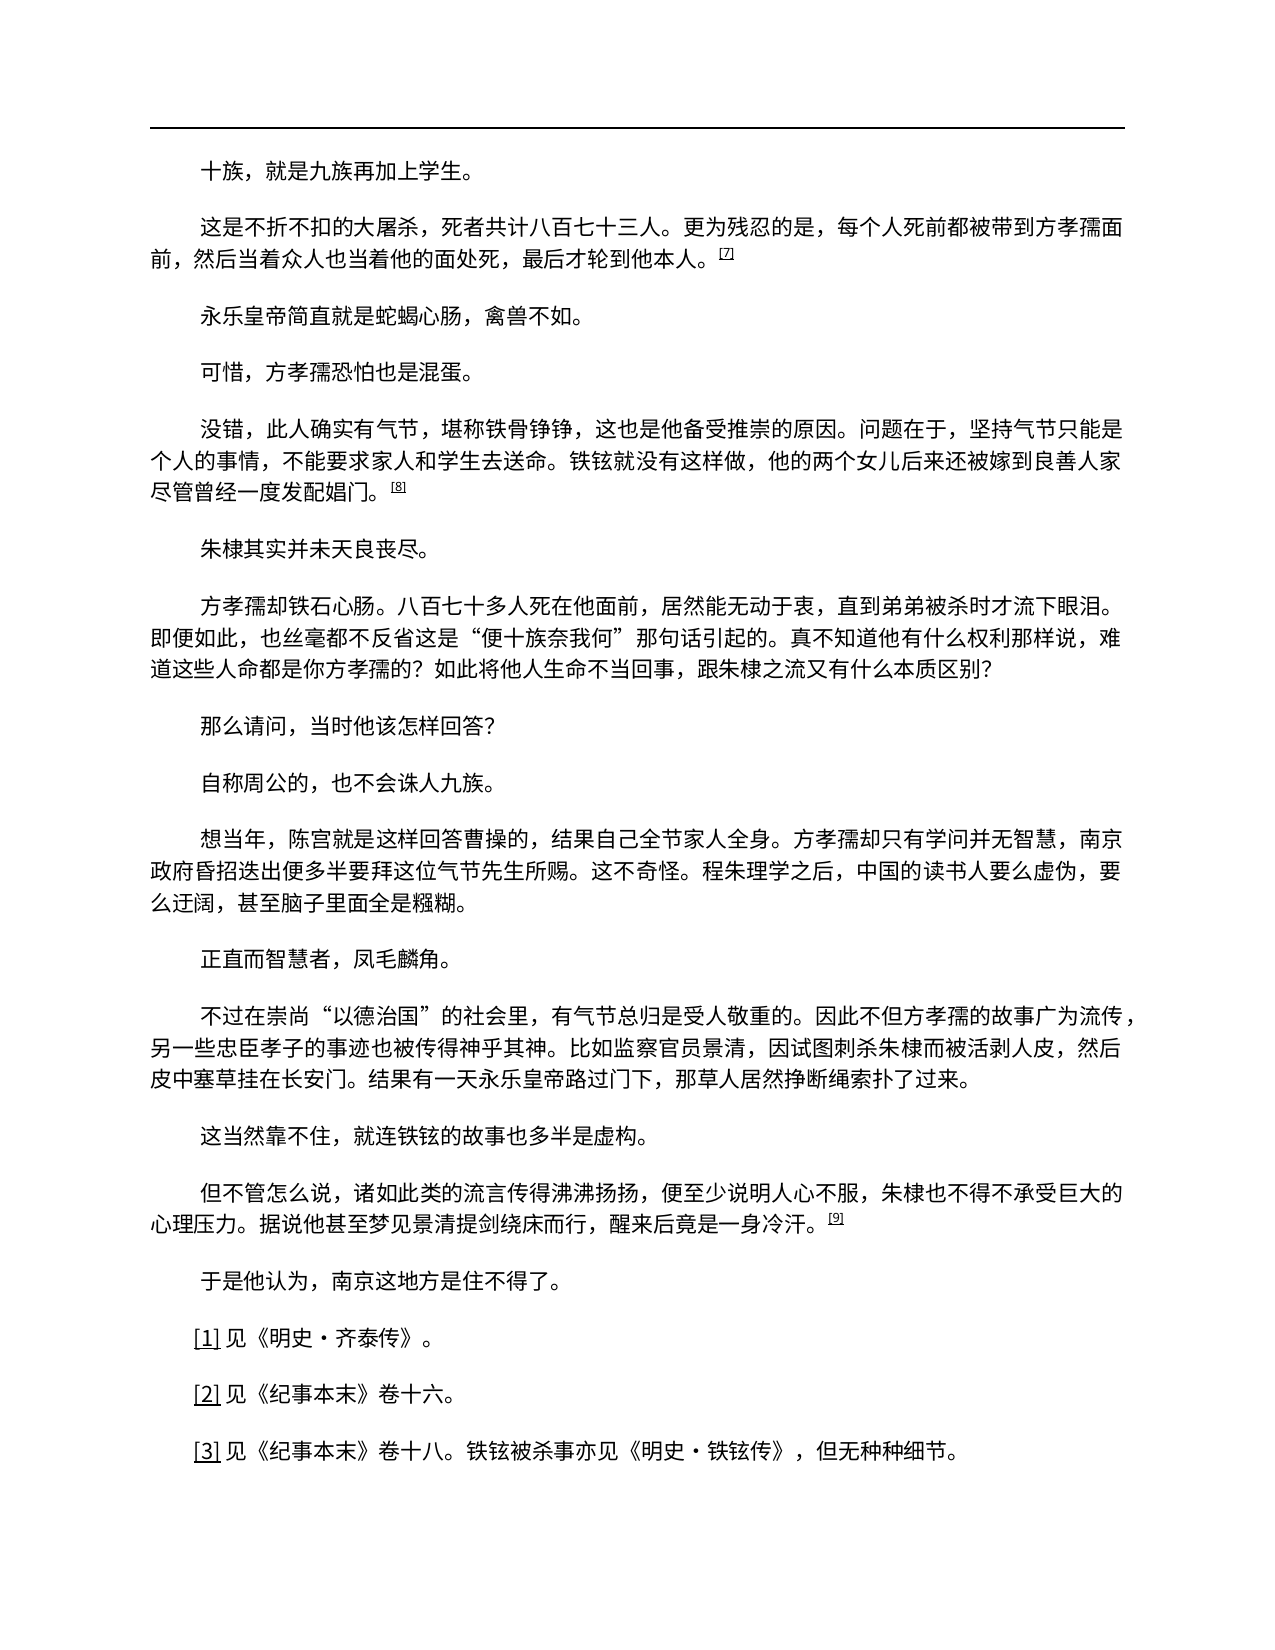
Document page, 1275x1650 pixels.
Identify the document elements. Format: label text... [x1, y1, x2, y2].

text 十族，就是九族再加上学生。 [150, 154, 1125, 185]
text 没错，此人确实有气节，堪称铁骨铮铮，这也是他备受推崇的原因。问题在于，坚持气节只能是个人的事情，不能要求家人和学生去送命。铁铉就没有这样做，他的两个女儿后来还被嫁到良善人家，尽管曾经一度发配娼门。[8] [150, 412, 1125, 507]
text 那么请问，当时他该怎样回答？ [150, 709, 1125, 741]
text 朱棣其实并未天良丧尽。 [150, 532, 1125, 564]
text 可惜，方孝孺恐怕也是混蛋。 [150, 355, 1125, 387]
text 这当然靠不住，就连铁铉的故事也多半是虚构。 [150, 1119, 1125, 1151]
text 不过在崇尚“以德治国”的社会里，有气节总归是受人敬重的。因此不但方孝孺的故事广为流传，另一些忠臣孝子的事迹也被传得神乎其神。比如监察官员景清，因试图刺杀朱棣而被活剥人皮，然后皮中塞草挂在长安门。结果有一天永乐皇帝路过门下，那草人居然挣断绳索扑了过来。 [150, 999, 1125, 1094]
text 于是他认为，南京这地方是住不得了。 [150, 1264, 1125, 1296]
text 但不管怎么说，诸如此类的流言传得沸沸扬扬，便至少说明人心不服，朱棣也不得不承受巨大的心理压力。据说他甚至梦见景清提剑绕床而行，醒来后竟是一身冷汗。[9] [150, 1176, 1125, 1239]
text 想当年，陈宫就是这样回答曹操的，结果自己全节家人全身。方孝孺却只有学问并无智慧，南京政府昏招迭出便多半要拜这位气节先生所赐。这不奇怪。程朱理学之后，中国的读书人要么虚伪，要么迂阔，甚至脑子里面全是糨糊。 [150, 822, 1125, 917]
text 方孝孺却铁石心肠。八百七十多人死在他面前，居然能无动于衷，直到弟弟被杀时才流下眼泪。即便如此，也丝毫都不反省这是“便十族奈我何”那句话引起的。真不知道他有什么权利那样说，难道这些人命都是你方孝孺的？如此将他人生命不当回事，跟朱棣之流又有什么本质区别？ [150, 589, 1125, 684]
text [3] 见《纪事本末》卷十八。铁铉被杀事亦见《明史·铁铉传》，但无种种细节。​​​​​​​​​ [150, 1434, 1125, 1466]
text 自称周公的，也不会诛人九族。 [150, 766, 1125, 797]
text [2] 见《纪事本末》卷十六。​​​​​​​​​ [150, 1377, 1125, 1409]
text [1] 见《明史·齐泰传》。​​​​​​​​​ [150, 1321, 1125, 1352]
text 正直而智慧者，凤毛麟角。 [150, 942, 1125, 974]
text 永乐皇帝简直就是蛇蝎心肠，禽兽不如。 [150, 299, 1125, 330]
text 这是不折不扣的大屠杀，死者共计八百七十三人。更为残忍的是，每个人死前都被带到方孝孺面前，然后当着众人也当着他的面处死，最后才轮到他本人。[7] [150, 210, 1125, 274]
